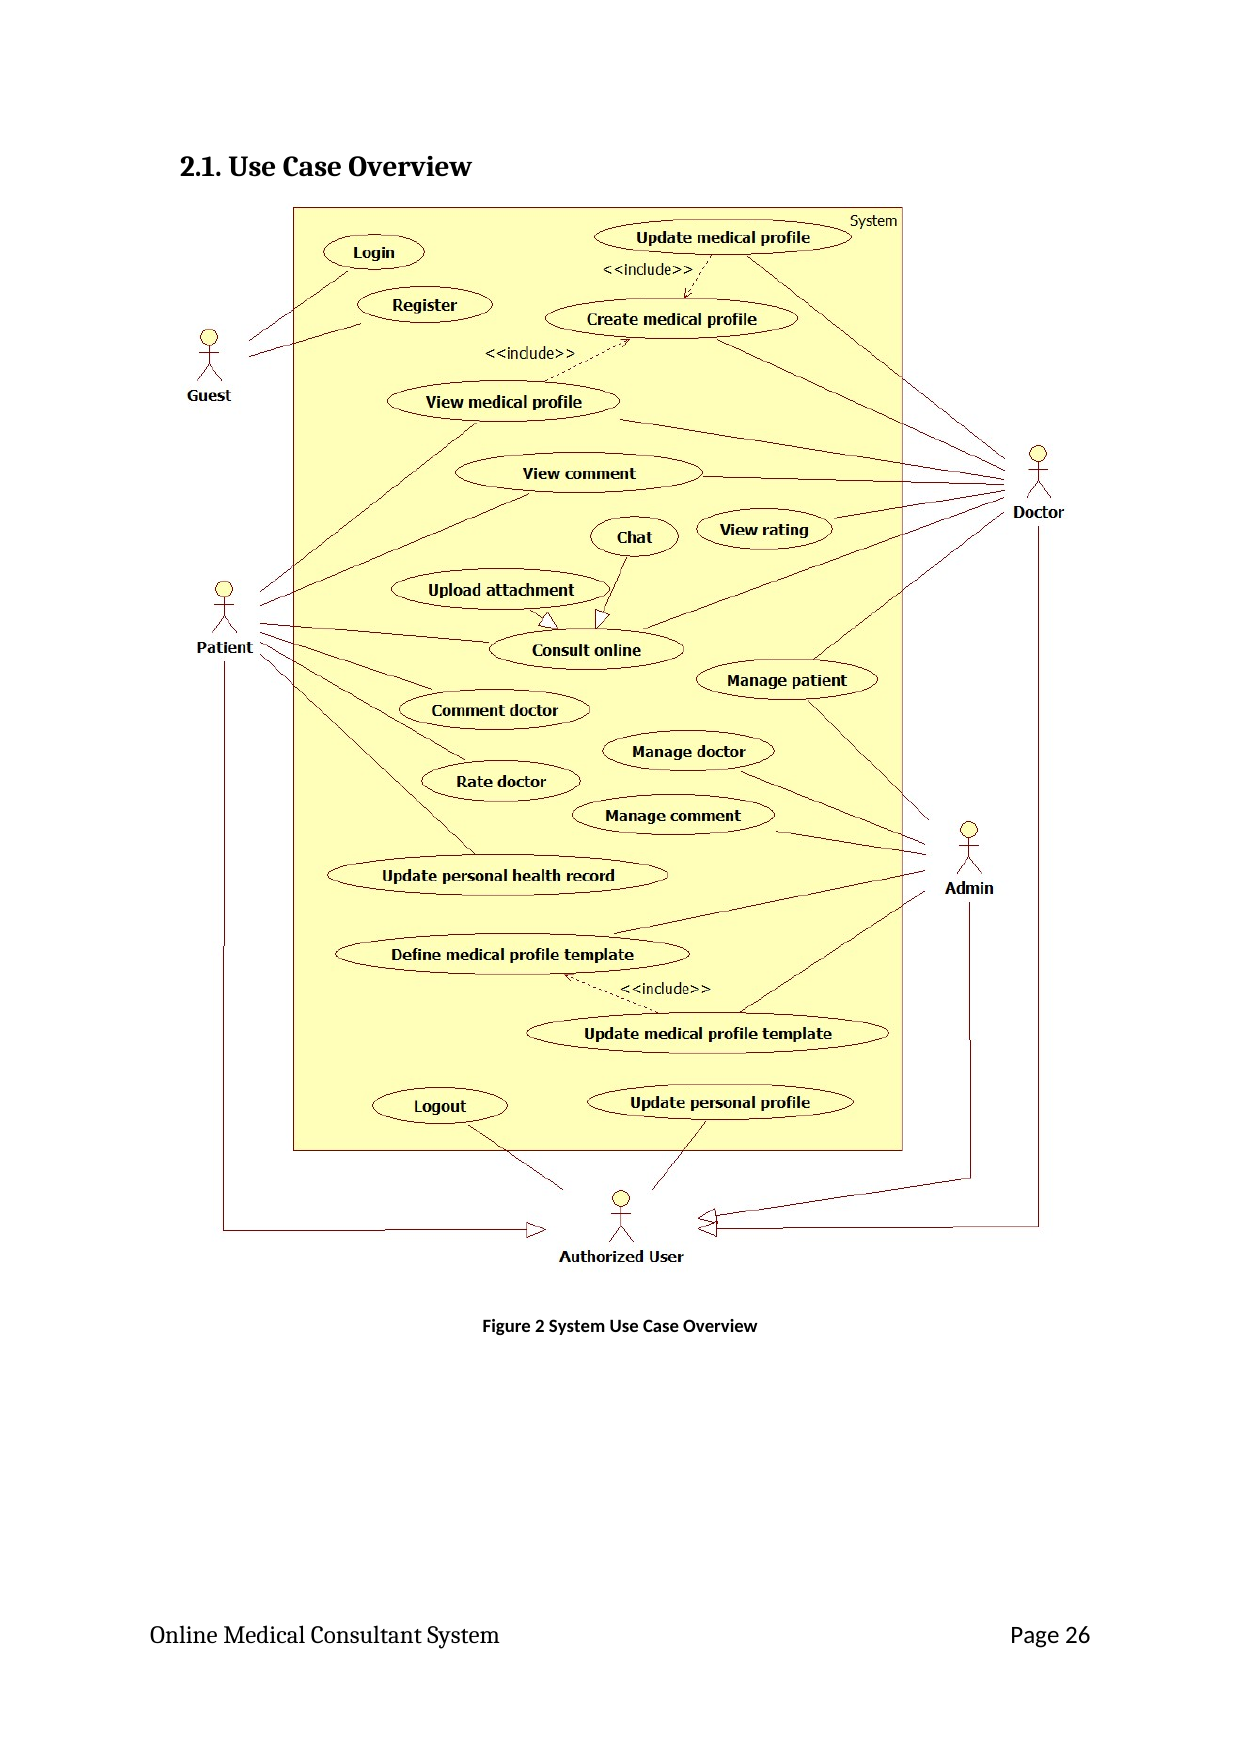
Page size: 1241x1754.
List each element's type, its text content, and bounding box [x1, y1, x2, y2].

picture [150, 188, 1091, 1289]
subtitle Use Case Overview [180, 150, 1090, 183]
text Figure 2 System Use Case Overview [150, 1314, 1090, 1337]
